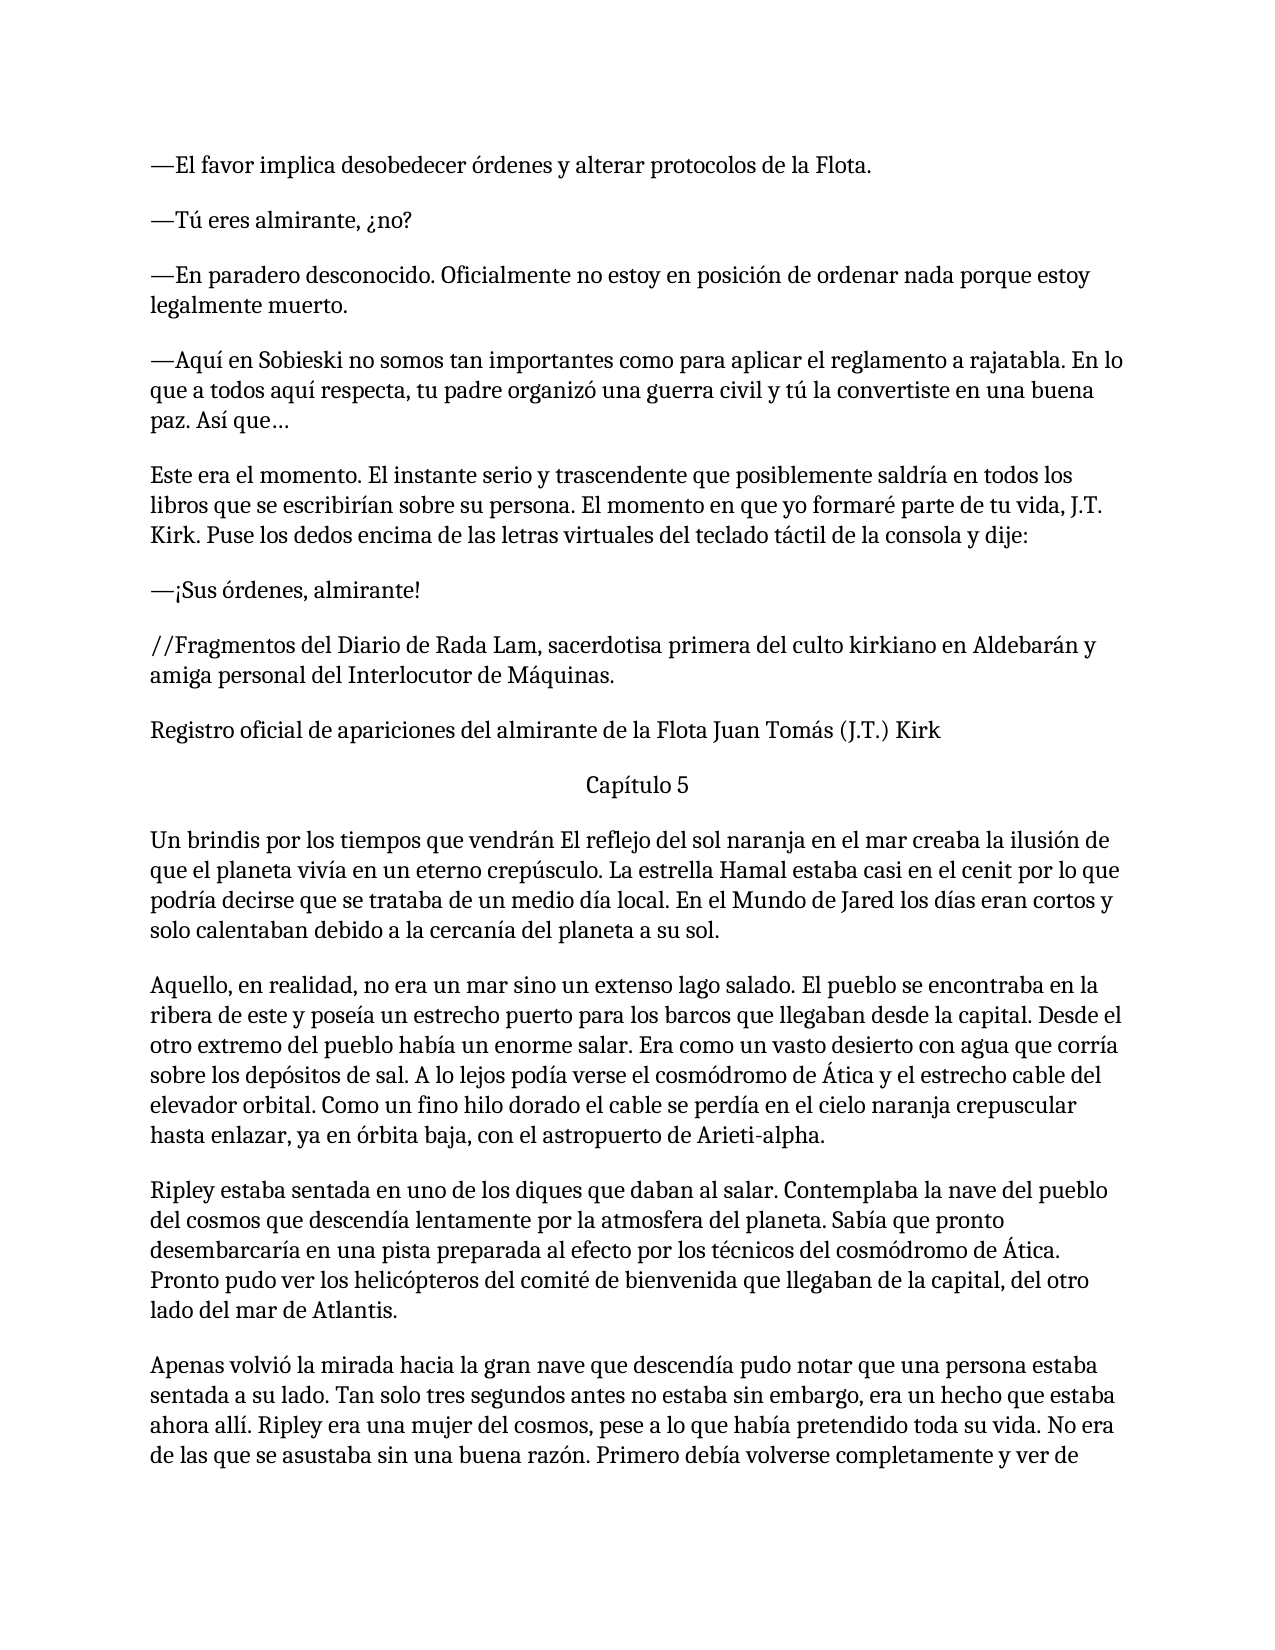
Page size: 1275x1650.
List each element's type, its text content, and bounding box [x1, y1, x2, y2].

text //Fragmentos del Diario de Rada Lam, sacerdotisa primera del culto kirkiano en Aldebarán y amiga personal del Interlocutor de Máquinas. [150, 630, 1125, 690]
text —Tú eres almirante, ¿no? [150, 205, 1125, 235]
text Este era el momento. El instante serio y trascendente que posiblemente saldría en todos los libros que se escribirían sobre su persona. El momento en que yo formaré parte de tu vida, J.T. Kirk. Puse los dedos encima de las letras virtuales del teclado táctil de la consola y dije: [150, 460, 1125, 550]
text Aquello, en realidad, no era un mar sino un extenso lago salado. El pueblo se encontraba en la ribera de este y poseía un estrecho puerto para los barcos que llegaban desde la capital. Desde el otro extremo del pueblo había un enorme salar. Era como un vasto desierto con agua que corría sobre los depósitos de sal. A lo lejos podía verse el cosmódromo de Ática y el estrecho cable del elevador orbital. Como un fino hilo dorado el cable se perdía en el cielo naranja crepuscular hasta enlazar, ya en órbita baja, con el astropuerto de Arieti-alpha. [150, 970, 1125, 1150]
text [150, 1350, 1125, 1470]
text —¡Sus órdenes, almirante! [150, 575, 1125, 605]
text Capítulo 5 [150, 770, 1125, 800]
text —En paradero desconocido. Oficialmente no estoy en posición de ordenar nada porque estoy legalmente muerto. [150, 260, 1125, 320]
text Un brindis por los tiempos que vendrán El reflejo del sol naranja en el mar creaba la ilusión de que el planeta vivía en un eterno crepúsculo. La estrella Hamal estaba casi en el cenit por lo que podría decirse que se trataba de un medio día local. En el Mundo de Jared los días eran cortos y solo calentaban debido a la cercanía del planeta a su sol. [150, 825, 1125, 945]
text Registro oficial de apariciones del almirante de la Flota Juan Tomás (J.T.) Kirk [150, 715, 1125, 745]
text Ripley estaba sentada en uno de los diques que daban al salar. Contemplaba la nave del pueblo del cosmos que descendía lentamente por la atmosfera del planeta. Sabía que pronto desembarcaría en una pista preparada al efecto por los técnicos del cosmódromo de Ática. Pronto pudo ver los helicópteros del comité de bienvenida que llegaban de la capital, del otro lado del mar de Atlantis. [150, 1175, 1125, 1325]
text —El favor implica desobedecer órdenes y alterar protocolos de la Flota. [150, 150, 1125, 180]
text —Aquí en Sobieski no somos tan importantes como para aplicar el reglamento a rajatabla. En lo que a todos aquí respecta, tu padre organizó una guerra civil y tú la convertiste en una buena paz. Así que… [150, 345, 1125, 435]
